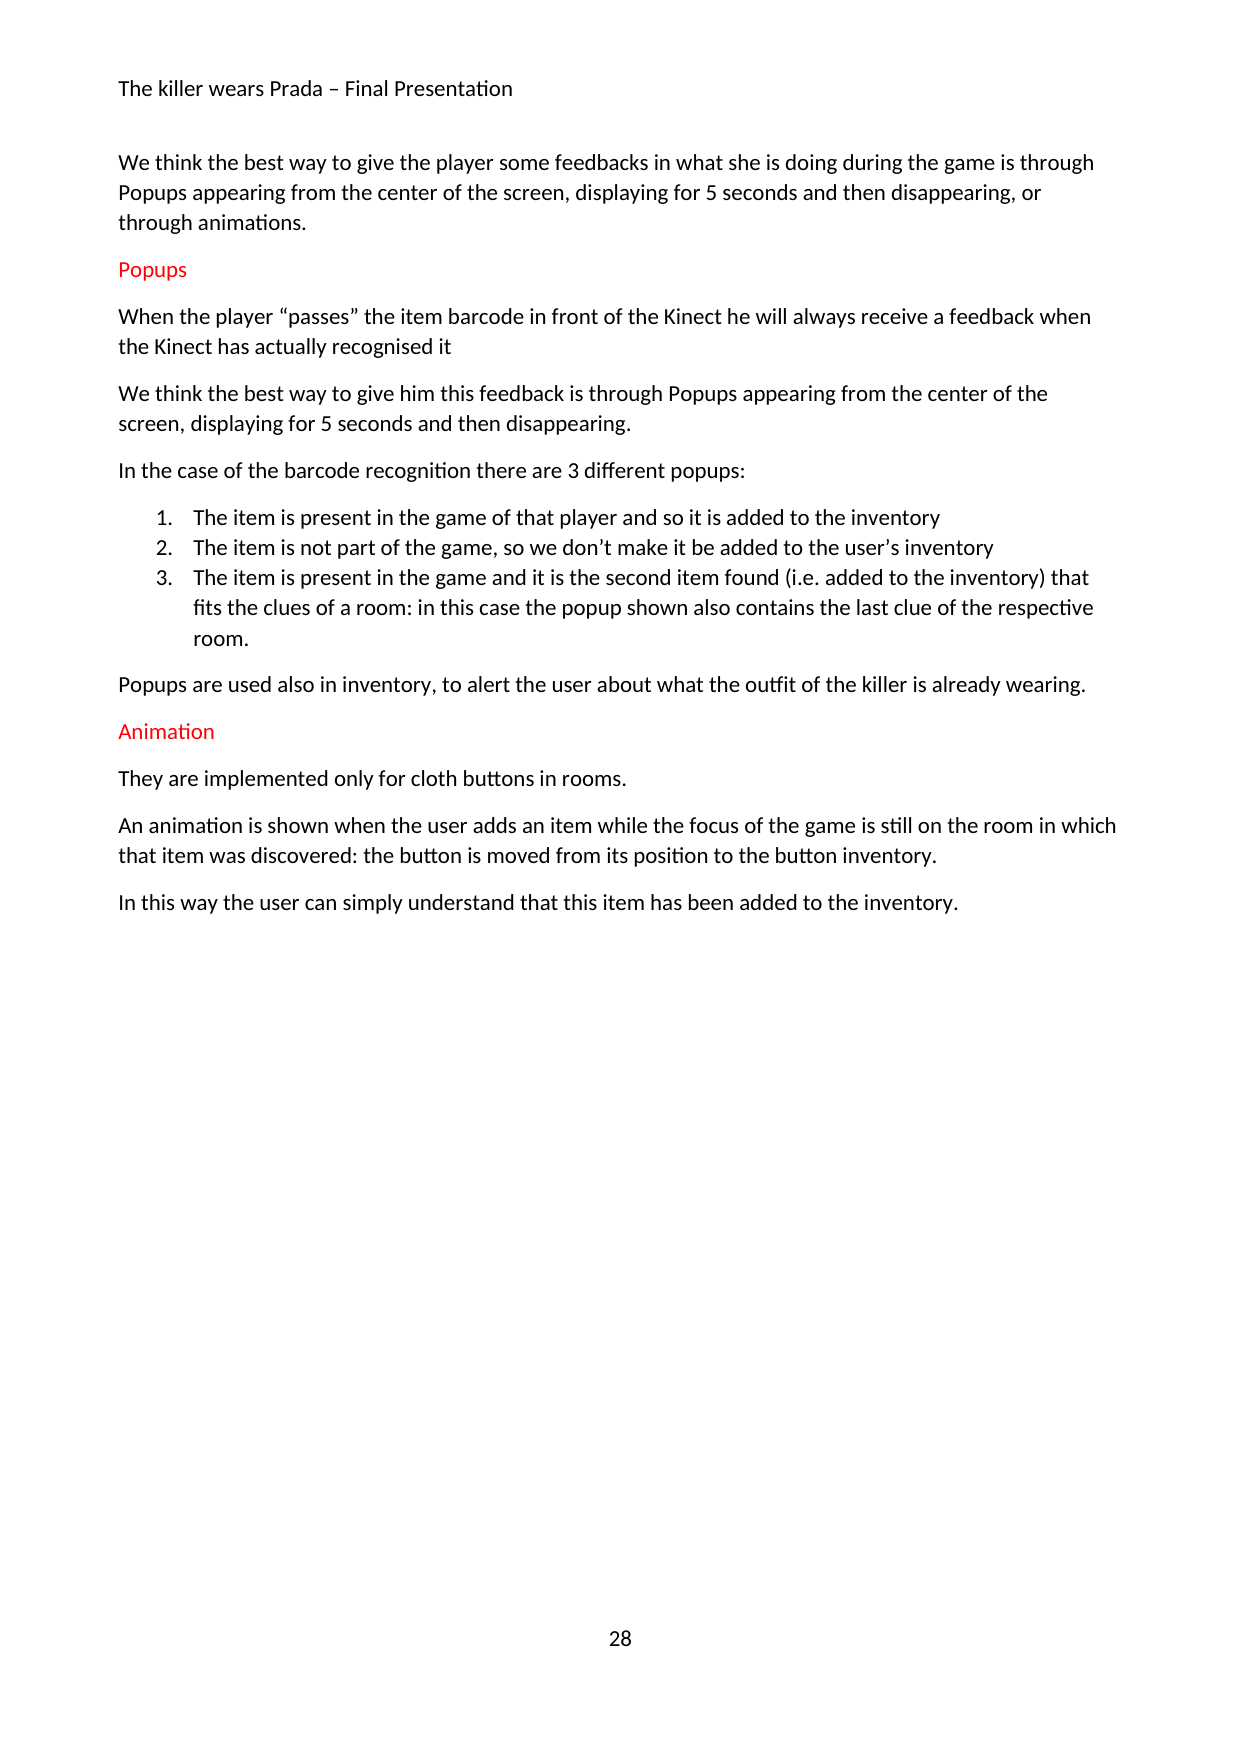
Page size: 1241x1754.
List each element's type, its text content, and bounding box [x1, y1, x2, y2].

text We think the best way to give the player some feedbacks in what she is doing during the game is through Popups appearing from the center of the screen, displaying for 5 seconds and then disappearing, or through animations. [118, 148, 1122, 236]
list The item is present in the game of that player and so it is added to the inventory [156, 503, 1122, 531]
text Popups [118, 255, 1122, 283]
text Popups are used also in inventory, to alert the user about what the outfit of the killer is already wearing. [118, 671, 1122, 698]
text In this way the user can simply understand that this item has been added to the inventory. [118, 888, 1122, 916]
text They are implemented only for cloth buttons in rooms. [118, 764, 1122, 792]
text In the case of the barcode recognition there are 3 different popups: [118, 456, 1122, 484]
text Animation [118, 717, 1122, 745]
text An animation is shown when the user adds an item while the focus of the game is still on the room in which that item was discovered: the button is moved from its position to the button inventory. [118, 811, 1122, 869]
list The item is not part of the game, so we don’t make it be added to the user’s inventory [156, 533, 1122, 561]
list The item is present in the game and it is the second item found (i.e. added to the inventory) that fits the clues of a room: in this case the popup shown also contains the last clue of the respective room. [156, 563, 1122, 652]
text We think the best way to give him this feedback is through Popups appearing from the center of the screen, displaying for 5 seconds and then disappearing. [118, 379, 1122, 437]
text When the player “passes” the item barcode in front of the Kinect he will always receive a feedback when the Kinect has actually recognised it [118, 302, 1122, 360]
